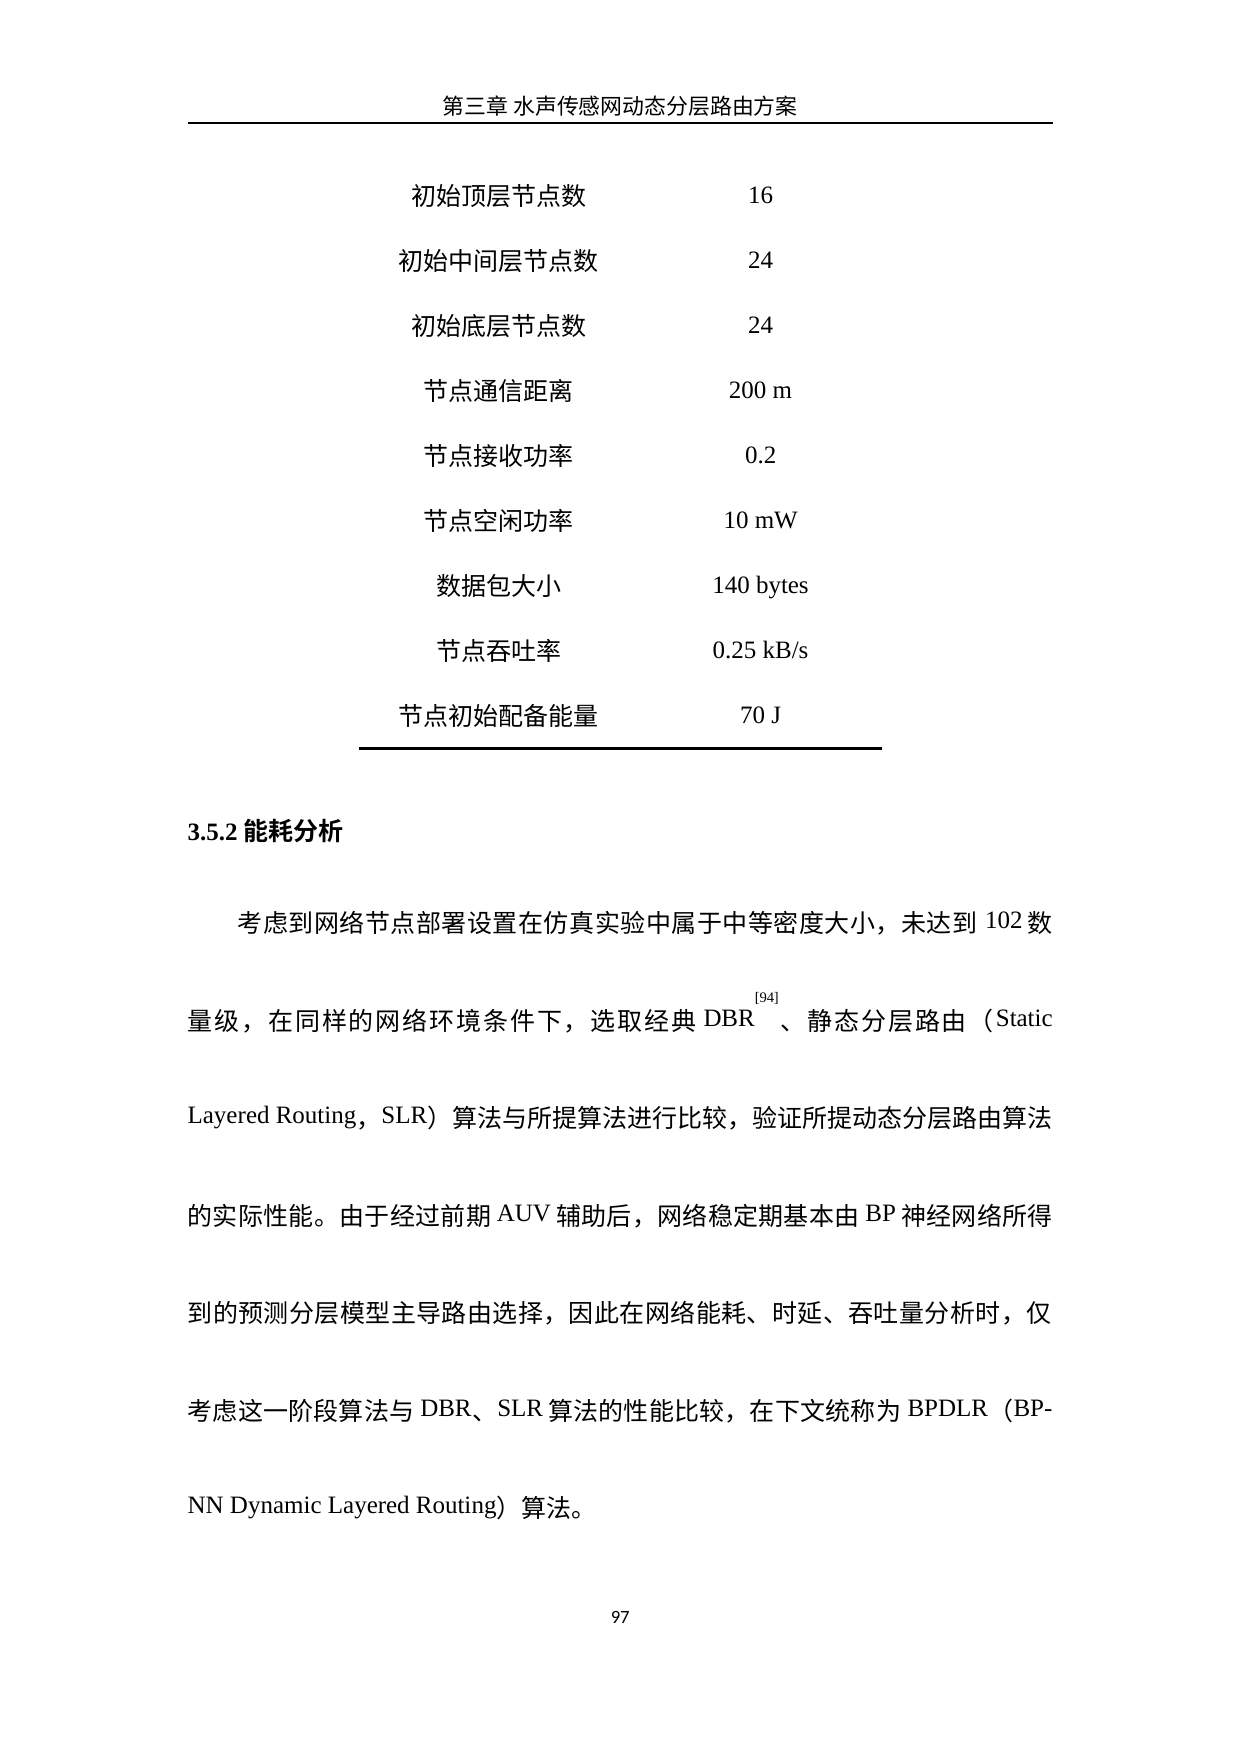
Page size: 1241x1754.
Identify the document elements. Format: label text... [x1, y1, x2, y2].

table_cell 24 [639, 227, 882, 292]
text 考虑到网络节点部署设置在仿真实验中属于中等密度大小，未达到102数量级，在同样的网络环境条件下，选取经典DBR[48]、静态分层路由（Static Layered Routing，SLR）算法与所提算法进行比较，验证所提动态分层路由算法的实际性能。由于经过前期AUV辅助后，网络稳定期基本由BP神经网络所得到的预测分层模型主导路由选择，因此在网络能耗、时延、吞吐量分析时，仅考虑这一阶段算法与DBR、SLR算法的性能比较，在下文统称为BPDLR（BP-NN Dynamic Layered Routing）算法。 [187, 880, 1053, 1530]
table_cell 节点通信距离 [359, 357, 639, 422]
table_cell 节点空闲功率 [359, 487, 639, 552]
text 3.5.2 能耗分析 [187, 797, 1053, 862]
table_cell 0.25 kB/s [639, 617, 882, 682]
table_cell 140 bytes [639, 552, 882, 617]
table_cell 节点吞吐率 [359, 617, 639, 682]
table_cell 初始中间层节点数 [359, 227, 639, 292]
table_cell 初始底层节点数 [359, 292, 639, 357]
table_cell 16 [639, 162, 882, 227]
table_cell 200 m [639, 357, 882, 422]
table_cell 10 mW [639, 487, 882, 552]
table_cell 节点初始配备能量 [359, 682, 639, 747]
table_cell 初始顶层节点数 [359, 162, 639, 227]
table_cell 节点接收功率 [359, 422, 639, 487]
table_cell 70 J [639, 682, 882, 747]
table_cell 0.2 [639, 422, 882, 487]
table_cell 数据包大小 [359, 552, 639, 617]
table_cell 24 [639, 292, 882, 357]
